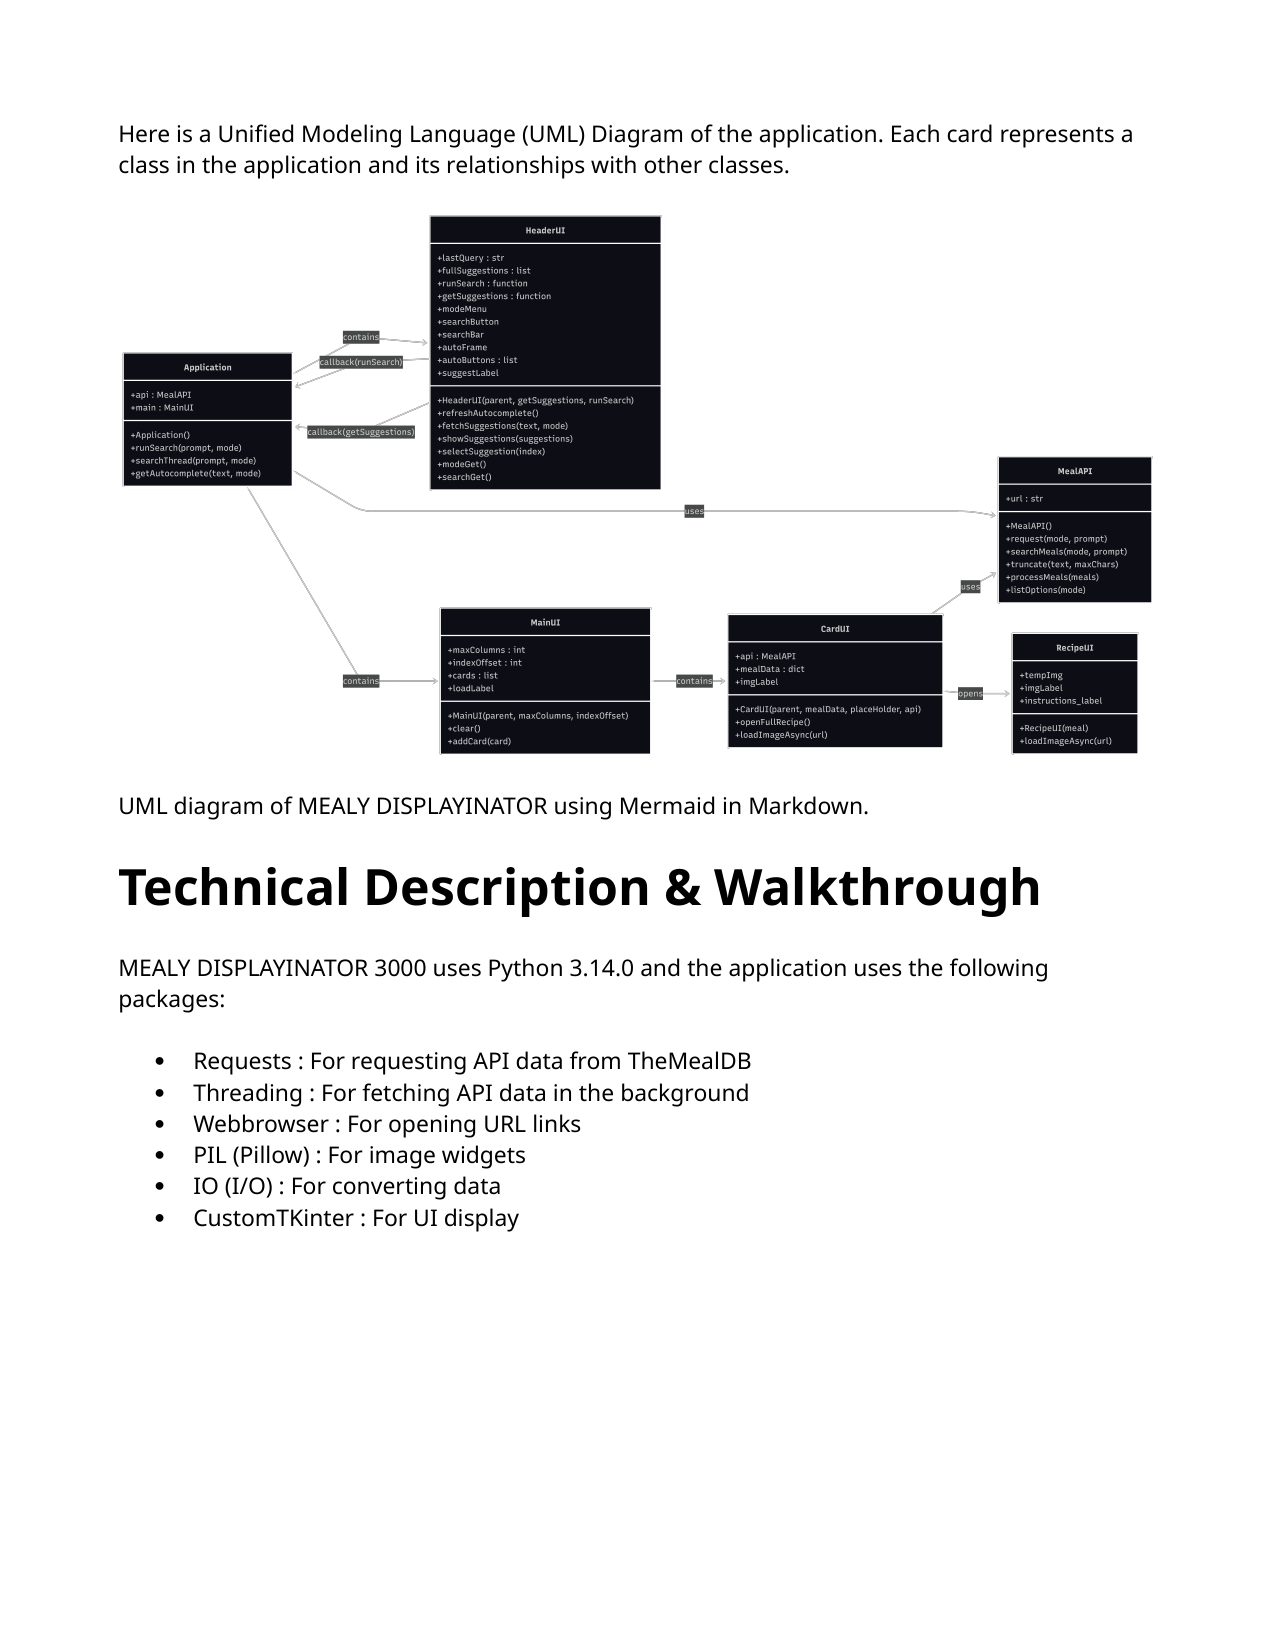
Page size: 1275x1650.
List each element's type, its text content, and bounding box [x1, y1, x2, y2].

list Threading : For fetching API data in the background [156, 1076, 1157, 1108]
list CustomTKinter : For UI display [156, 1201, 1157, 1233]
text Technical Description & Walkthrough [118, 852, 1157, 920]
list Webbrowser : For opening URL links [156, 1108, 1157, 1139]
picture [118, 212, 1157, 759]
list IO (I/O) : For converting data [156, 1170, 1157, 1201]
text Here is a Unified Modeling Language (UML) Diagram of the application. Each card represents a class in the application and its relationships with other classes. [118, 118, 1157, 181]
list PIL (Pillow) : For image widgets [156, 1139, 1157, 1170]
text UML diagram of MEALY DISPLAYINATOR using Mermaid in Markdown. [118, 789, 1157, 821]
list Requests : For requesting API data from TheMealDB [156, 1045, 1157, 1076]
text MEALY DISPLAYINATOR 3000 uses Python 3.14.0 and the application uses the following packages: [118, 951, 1157, 1014]
